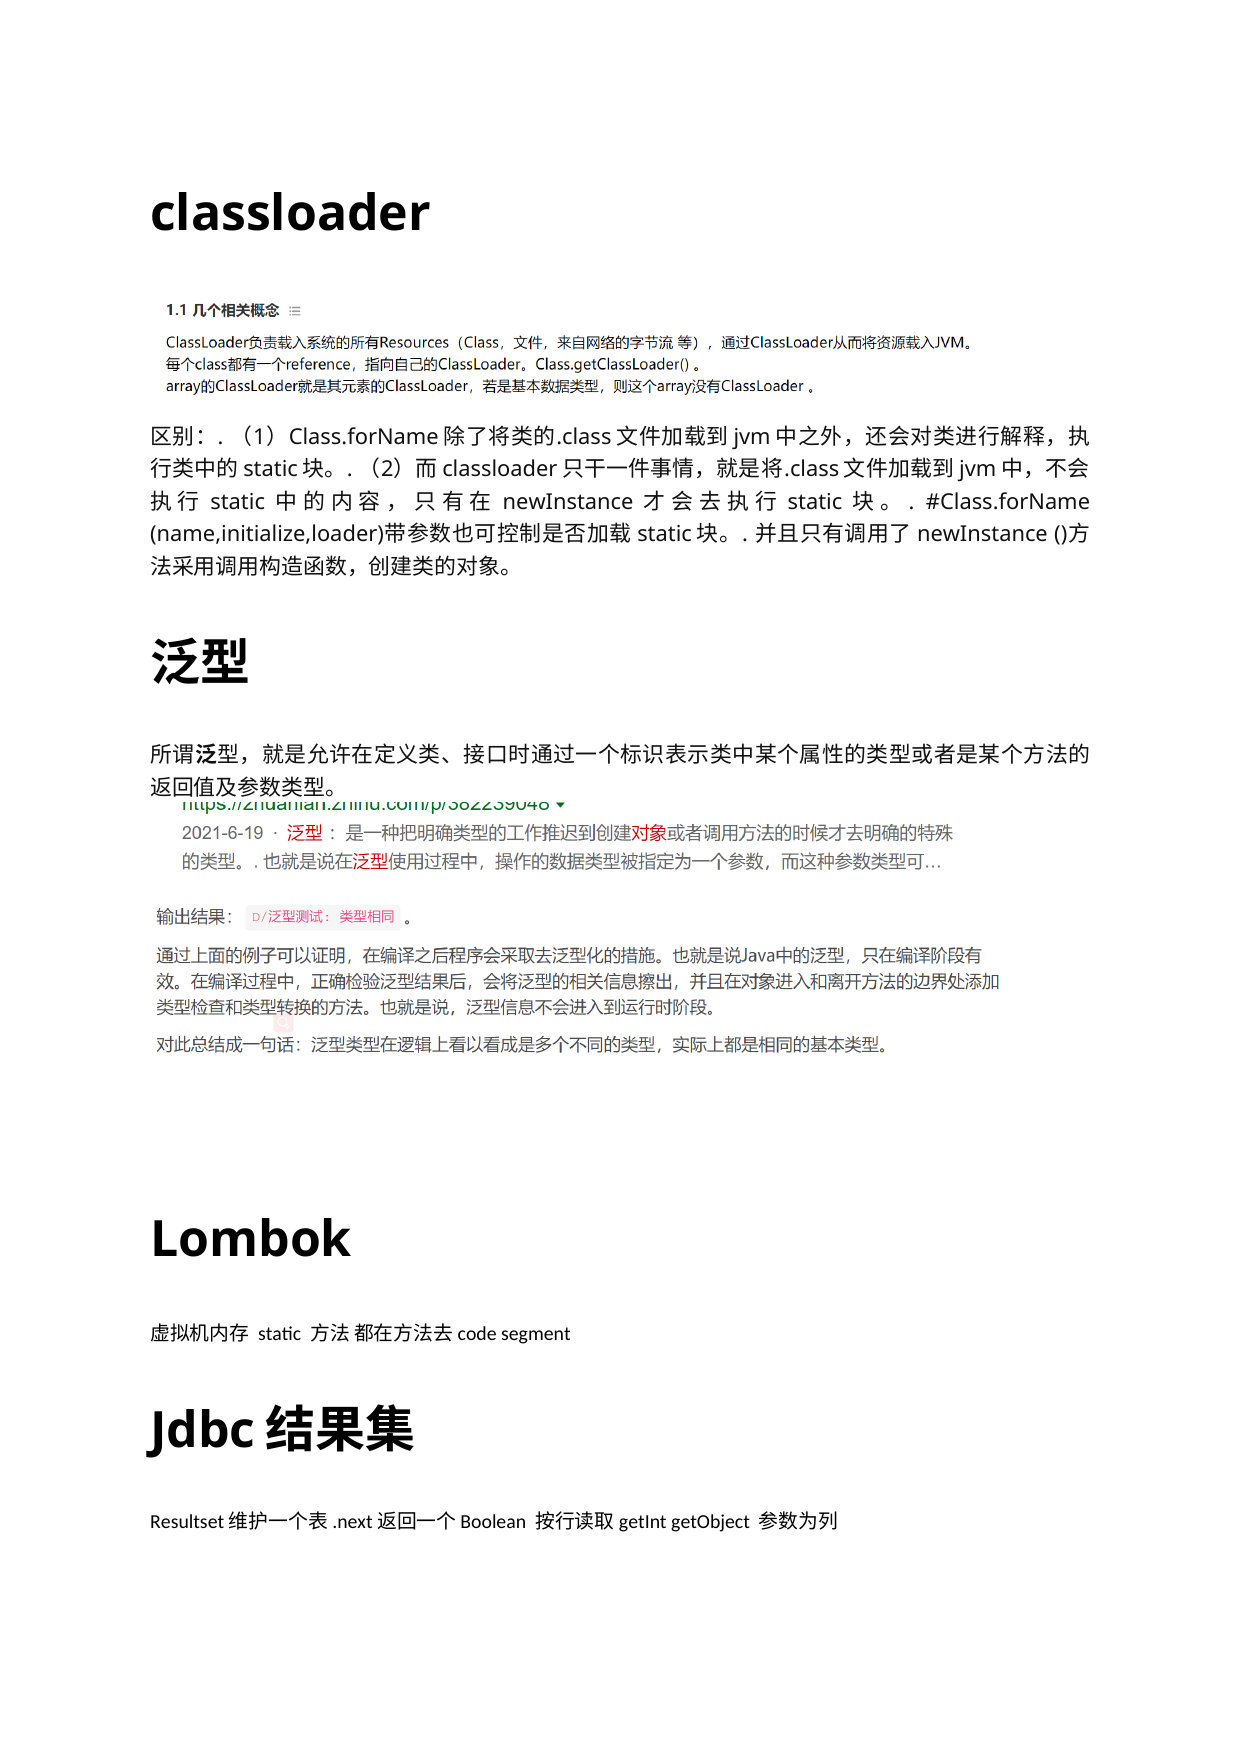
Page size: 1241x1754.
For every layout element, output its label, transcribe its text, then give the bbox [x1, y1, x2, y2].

subtitle Lombok [150, 1189, 1090, 1286]
text 区别：. （1）Class.forName除了将类的.class文件加载到jvm中之外，还会对类进行解释，执行类中的static块。. （2）而classloader只干一件事情，就是将.class文件加载到jvm中，不会执行static中的内容，只有在newInstance才会去执行static块。. #Class.forName (name,initialize,loader)带参数也可控制是否加载static块。. 并且只有调用了newInstance ()方法采用调用构造函数，创建类的对象。 [150, 516, 1090, 581]
text 区别：. （1）Class.forName除了将类的.class文件加载到jvm中之外，还会对类进行解释，执行类中的static块。. （2）而classloader只干一件事情，就是将.class文件加载到jvm中，不会执行static中的内容，只有在newInstance才会去执行static块。. #Class.forName (name,initialize,loader)带参数也可控制是否加载static块。. 并且只有调用了newInstance ()方法采用调用构造函数，创建类的对象。 [150, 451, 1090, 516]
text Resultset 维护一个表 .next 返回一个Boolean 按行读取 getInt getObject 参数为列 [150, 1504, 1090, 1536]
subtitle Jdbc结果集 [150, 1377, 1090, 1474]
picture [150, 802, 1015, 885]
text 虚拟机内存 static 方法 都在方法去 code segment [150, 1315, 1090, 1348]
picture [150, 288, 1014, 402]
text 所谓泛型，就是允许在定义类、接口时通过一个标识表示类中某个属性的类型或者是某个方法的返回值及参数类型。 [150, 769, 1090, 802]
picture [150, 899, 1015, 1066]
subtitle classloader [150, 162, 1090, 259]
subtitle 泛型 [150, 610, 1090, 708]
